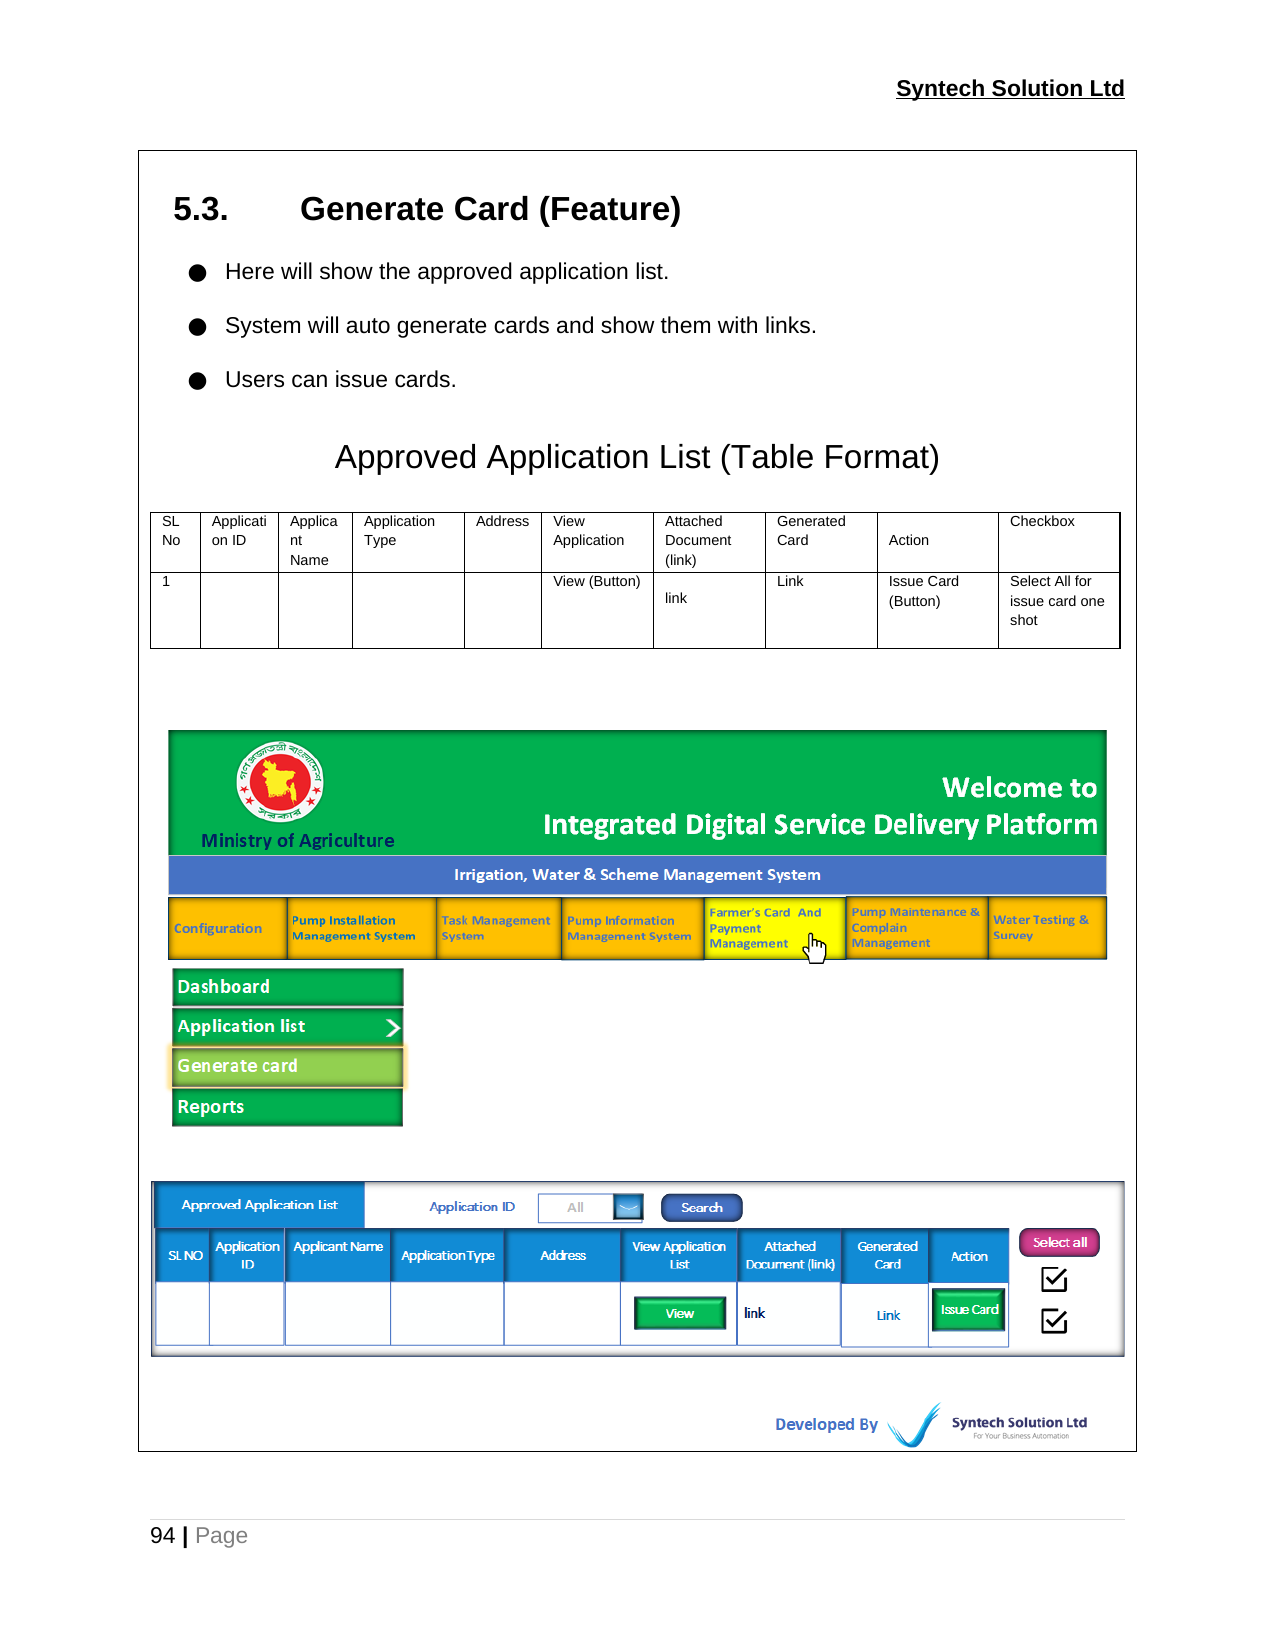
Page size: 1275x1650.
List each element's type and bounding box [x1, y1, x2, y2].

picture [150, 729, 1125, 1448]
table_header [139, 151, 1136, 1451]
